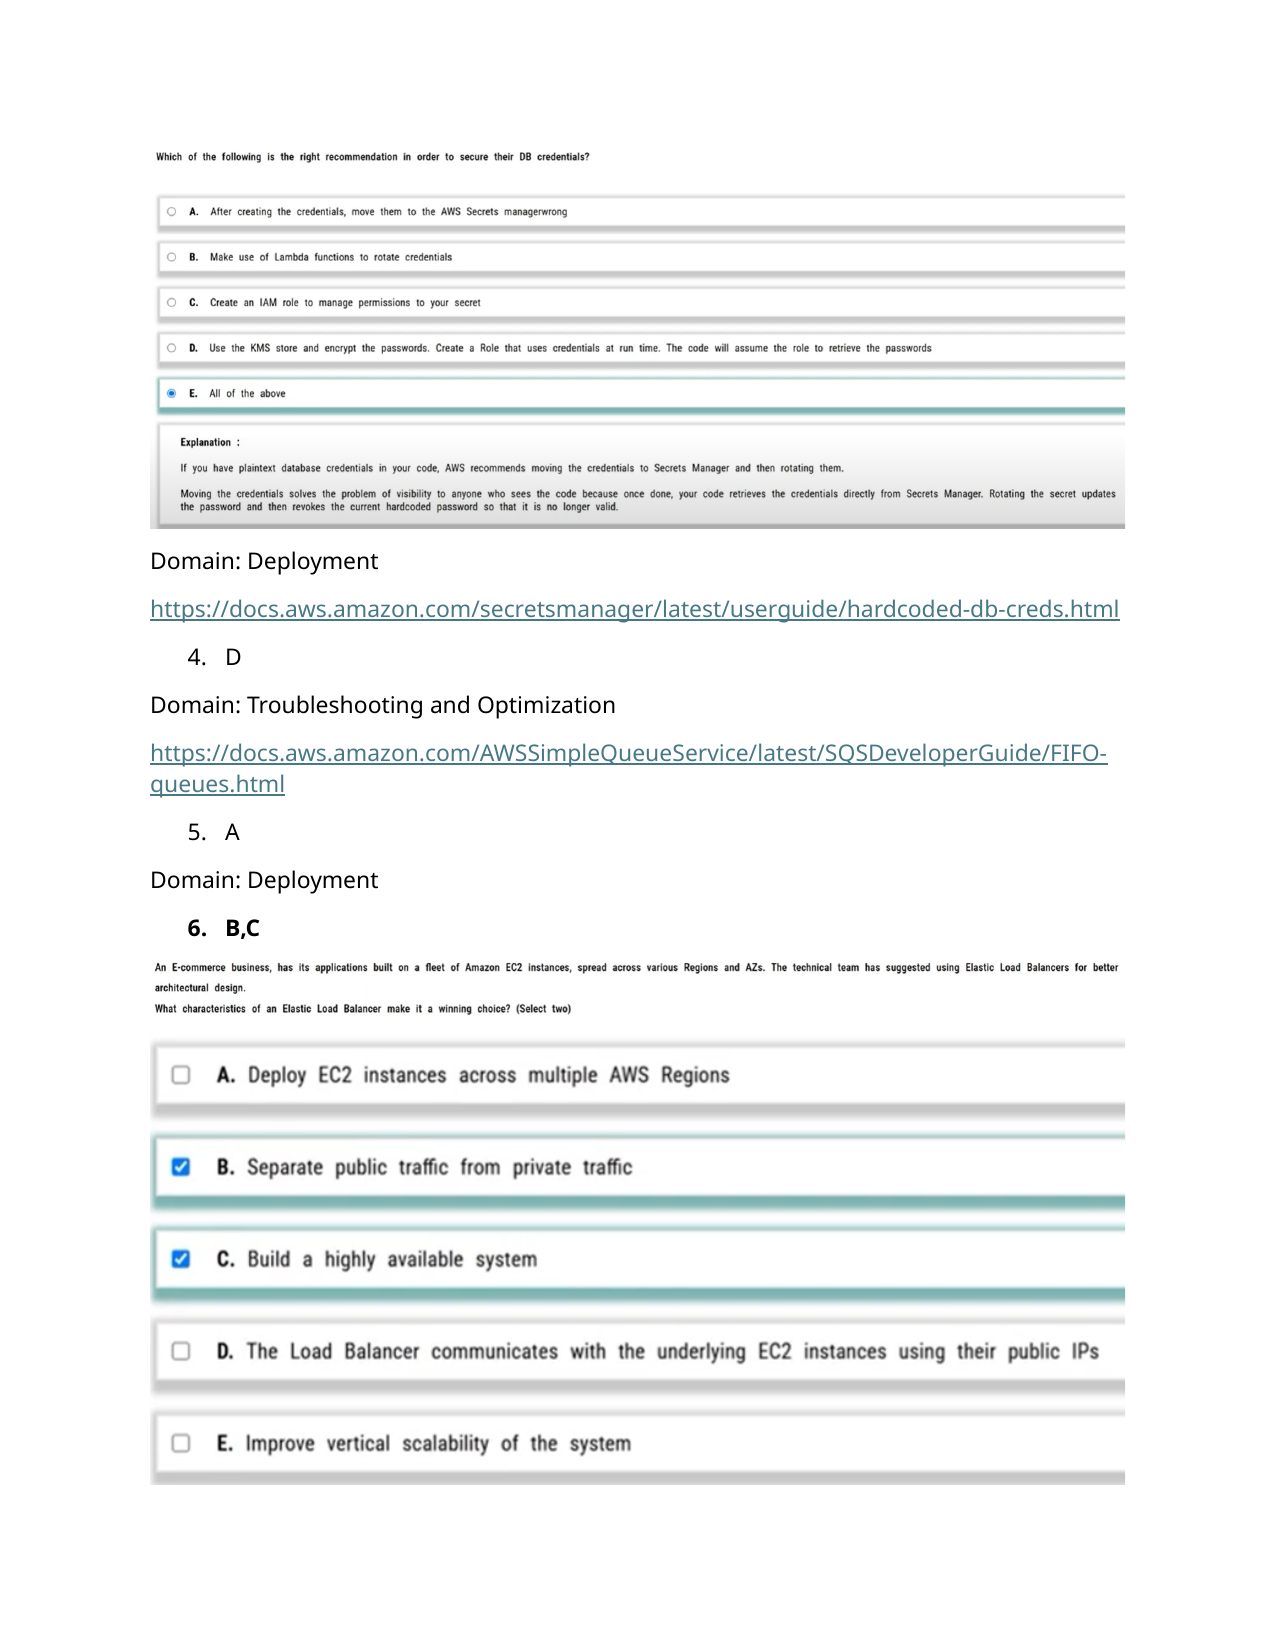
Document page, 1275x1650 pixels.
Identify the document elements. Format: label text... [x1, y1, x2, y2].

text Domain: Deployment [150, 864, 1125, 895]
picture [150, 1036, 1125, 1485]
text Domain: Troubleshooting and Optimization [150, 689, 1125, 720]
picture [150, 959, 1125, 1020]
text Domain: Deployment [150, 545, 1125, 576]
text https://docs.aws.amazon.com/AWSSimpleQueueService/latest/SQSDeveloperGuide/FIFO-queues.html [150, 737, 1125, 799]
picture [150, 150, 1125, 529]
list A [187, 816, 1125, 847]
list B,C [187, 912, 1125, 943]
text https://docs.aws.amazon.com/secretsmanager/latest/userguide/hardcoded-db-creds.html [150, 593, 1125, 624]
list D [187, 641, 1125, 672]
